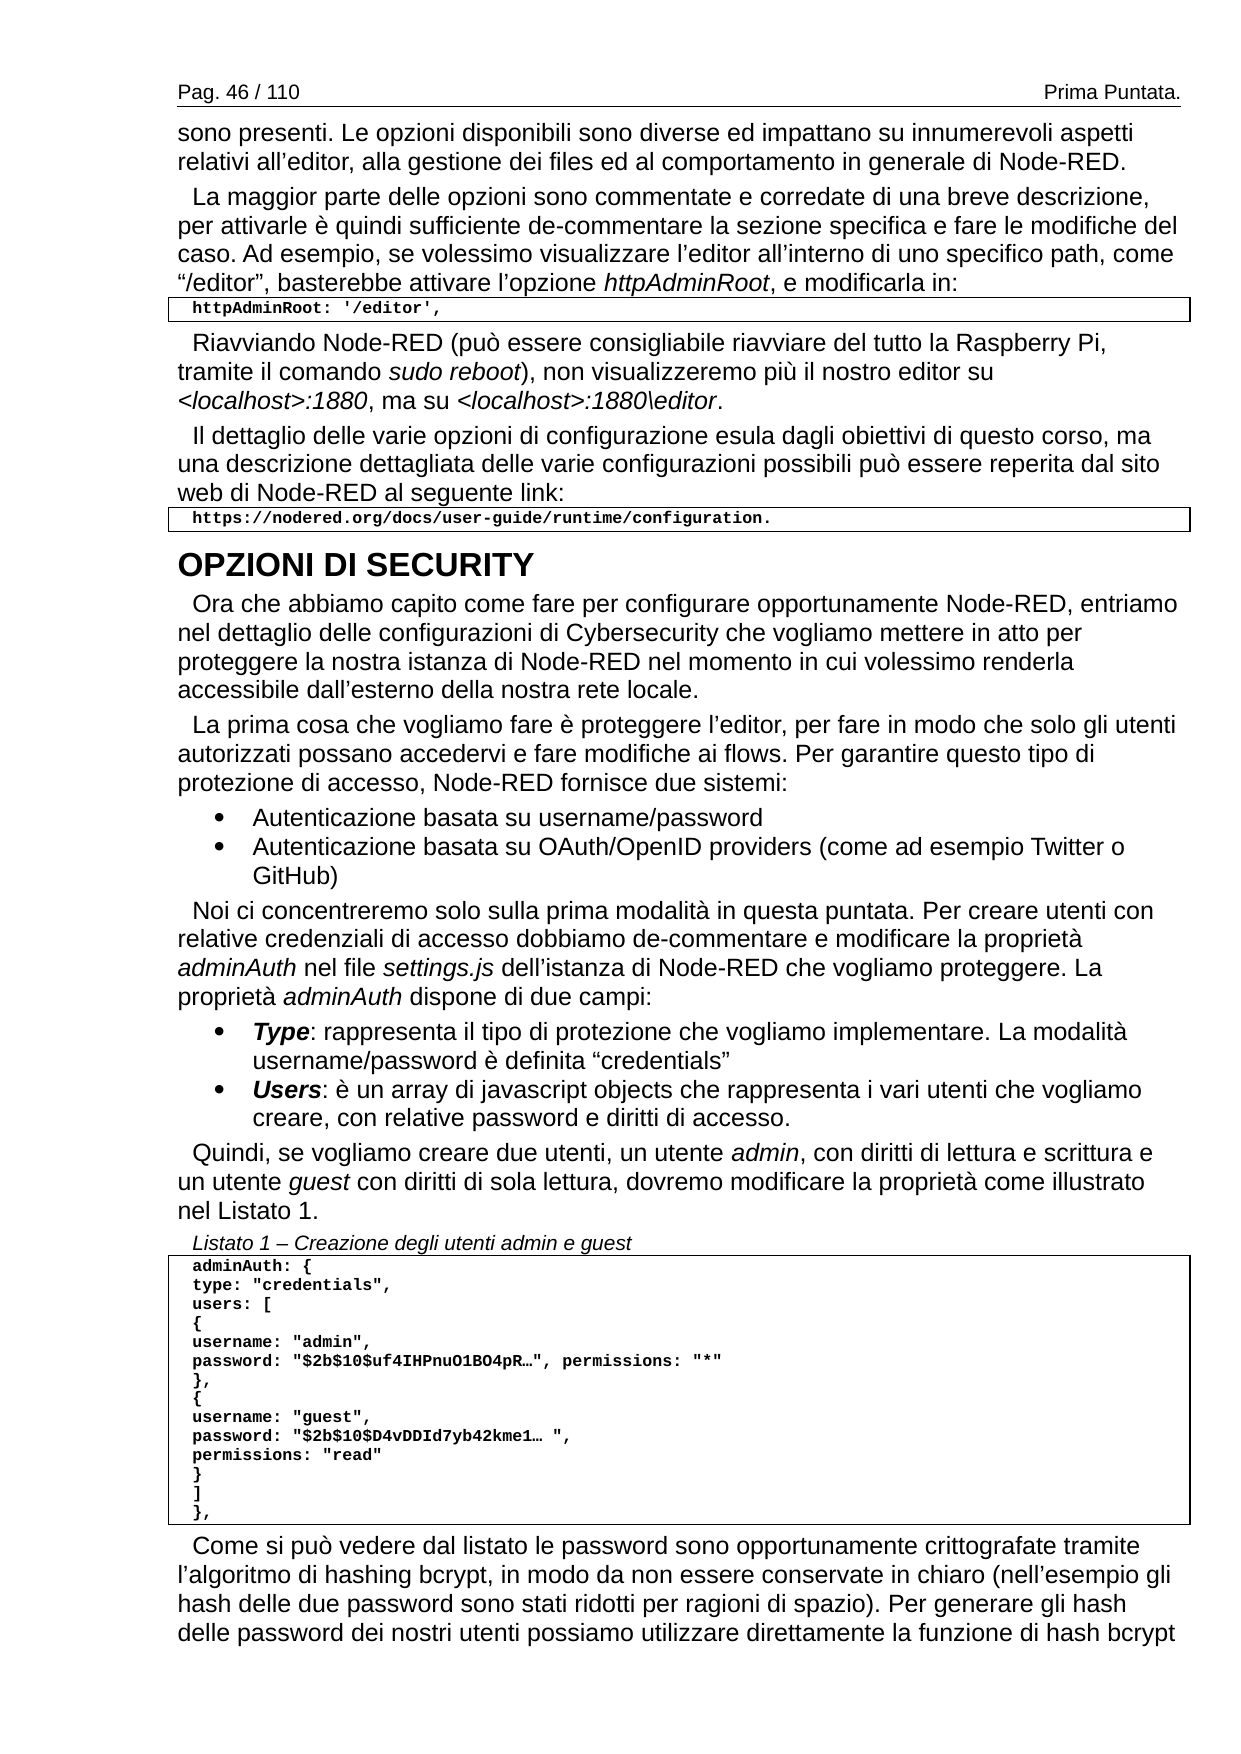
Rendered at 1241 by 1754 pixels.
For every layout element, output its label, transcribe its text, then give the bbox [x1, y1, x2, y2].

list Autenticazione basata su username/password [215, 803, 1181, 832]
list Type: rappresenta il tipo di protezione che vogliamo implementare. La modalità username/password è definita “credentials” [215, 1017, 1181, 1074]
text password: "$2b$10$uf4IHPnuO1BO4pR…", permissions: "*" [177, 1352, 1181, 1371]
text users: [ [177, 1296, 1181, 1314]
text https://nodered.org/docs/user-guide/runtime/configuration. [169, 508, 1189, 531]
text permissions: "read" [177, 1447, 1181, 1465]
text La maggior parte delle opzioni sono commentate e corredate di una breve descrizione, per attivarle è quindi sufficiente de-commentare la sezione specifica e fare le modifiche del caso. Ad esempio, se volessimo visualizzare l’editor all’interno di uno specifico path, come “/editor”, basterebbe attivare l’opzione httpAdminRoot, e modificarla in: [177, 182, 1181, 297]
text { [177, 1314, 1181, 1333]
text Riavviando Node-RED (può essere consigliabile riavviare del tutto la Raspberry Pi, tramite il comando sudo reboot), non visualizzeremo più il nostro editor su <localhost>:1880, ma su <localhost>:1880\editor. [177, 328, 1181, 414]
text adminAuth: { [169, 1256, 1189, 1277]
text Quindi, se vogliamo creare due utenti, un utente admin, con diritti di lettura e scrittura e un utente guest con diritti di sola lettura, dovremo modificare la proprietà come illustrato nel Listato 1. [177, 1138, 1181, 1225]
text type: "credentials", [177, 1277, 1181, 1296]
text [177, 118, 1181, 176]
text } [177, 1465, 1181, 1484]
text ] [177, 1484, 1181, 1500]
text Ora che abbiamo capito come fare per configurare opportunamente Node-RED, entriamo nel dettaglio delle configurazioni di Cybersecurity che vogliamo mettere in atto per proteggere la nostra istanza di Node-RED nel momento in cui volessimo renderla accessibile dall’esterno della nostra rete locale. [177, 589, 1181, 704]
text }, [177, 1371, 1181, 1390]
text httpAdminRoot: '/editor', [169, 298, 1189, 321]
list Autenticazione basata su OAuth/OpenID providers (come ad esempio Twitter o GitHub) [215, 832, 1181, 889]
text password: "$2b$10$D4vDDId7yb42kme1… ", [177, 1428, 1181, 1447]
list Listato 1 – Creazione degli utenti admin e guest [177, 1231, 1181, 1255]
text username: "admin", [177, 1333, 1181, 1352]
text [177, 1531, 1181, 1646]
list Users: è un array di javascript objects che rappresenta i vari utenti che vogliamo creare, con relative password e diritti di accesso. [215, 1074, 1181, 1132]
text Noi ci concentreremo solo sulla prima modalità in questa puntata. Per creare utenti con relative credenziali di accesso dobbiamo de-commentare e modificare la proprietà adminAuth nel file settings.js dell’istanza di Node-RED che vogliamo proteggere. La proprietà adminAuth dispone di due campi: [177, 896, 1181, 1011]
text { [177, 1390, 1181, 1409]
text username: "guest", [177, 1409, 1181, 1428]
text }, [169, 1500, 1189, 1524]
text Il dettaglio delle varie opzioni di configurazione esula dagli obiettivi di questo corso, ma una descrizione dettagliata delle varie configurazioni possibili può essere reperita dal sito web di Node-RED al seguente link: [177, 421, 1181, 507]
subtitle OPZIONI DI SECURITY [177, 544, 1181, 583]
text La prima cosa che vogliamo fare è proteggere l’editor, per fare in modo che solo gli utenti autorizzati possano accedervi e fare modifiche ai flows. Per garantire questo tipo di protezione di accesso, Node-RED fornisce due sistemi: [177, 711, 1181, 797]
